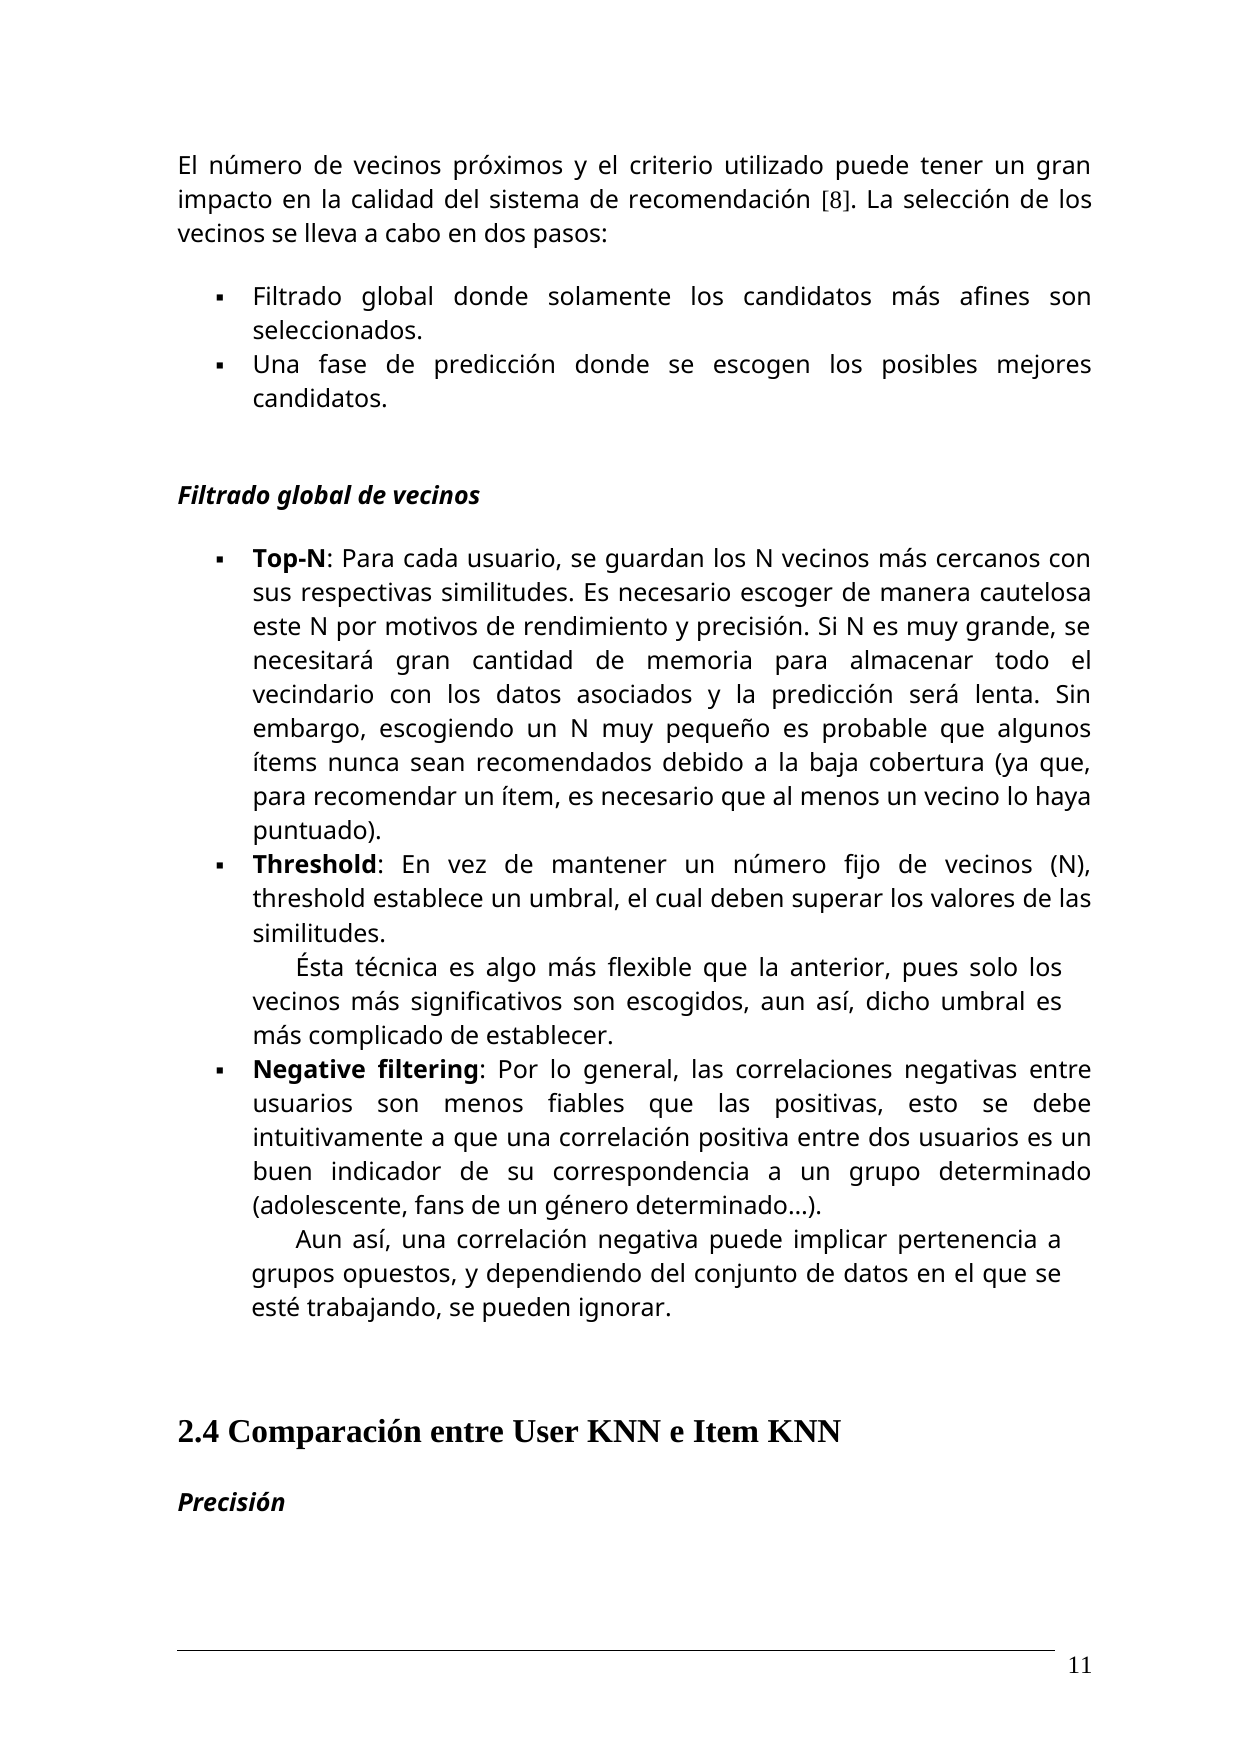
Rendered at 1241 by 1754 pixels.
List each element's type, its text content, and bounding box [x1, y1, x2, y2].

list Threshold: En vez de mantener un número fijo de vecinos (N), threshold establece un umbral, el cual deben superar los valores de las similitudes. [215, 847, 1092, 949]
text Filtrado global de vecinos [177, 478, 1092, 512]
list Negative filtering: Por lo general, las correlaciones negativas entre usuarios son menos fiables que las positivas, esto se debe intuitivamente a que una correlación positiva entre dos usuarios es un buen indicador de su correspondencia a un grupo determinado (adolescente, fans de un género determinado…). [215, 1051, 1092, 1222]
list Filtrado global donde solamente los candidatos más afines son seleccionados. [215, 279, 1092, 347]
text Precisión [177, 1485, 1092, 1519]
text El número de vecinos próximos y el criterio utilizado puede tener un gran impacto en la calidad del sistema de recomendación [8]. La selección de los vecinos se lleva a cabo en dos pasos: [177, 148, 1092, 250]
text Aun así, una correlación negativa puede implicar pertenencia a grupos opuestos, y dependiendo del conjunto de datos en el que se esté trabajando, se pueden ignorar. [251, 1222, 1063, 1324]
list Top-N: Para cada usuario, se guardan los N vecinos más cercanos con sus respectivas similitudes. Es necesario escoger de manera cautelosa este N por motivos de rendimiento y precisión. Si N es muy grande, se necesitará gran cantidad de memoria para almacenar todo el vecindario con los datos asociados y la predicción será lenta. Sin embargo, escogiendo un N muy pequeño es probable que algunos ítems nunca sean recomendados debido a la baja cobertura (ya que, para recomendar un ítem, es necesario que al menos un vecino lo haya puntuado). [215, 541, 1092, 847]
list Una fase de predicción donde se escogen los posibles mejores candidatos. [215, 347, 1092, 415]
text Ésta técnica es algo más flexible que la anterior, pues solo los vecinos más significativos son escogidos, aun así, dicho umbral es más complicado de establecer. [252, 949, 1063, 1051]
subtitle Comparación entre User KNN e Item KNN [177, 1412, 1063, 1450]
